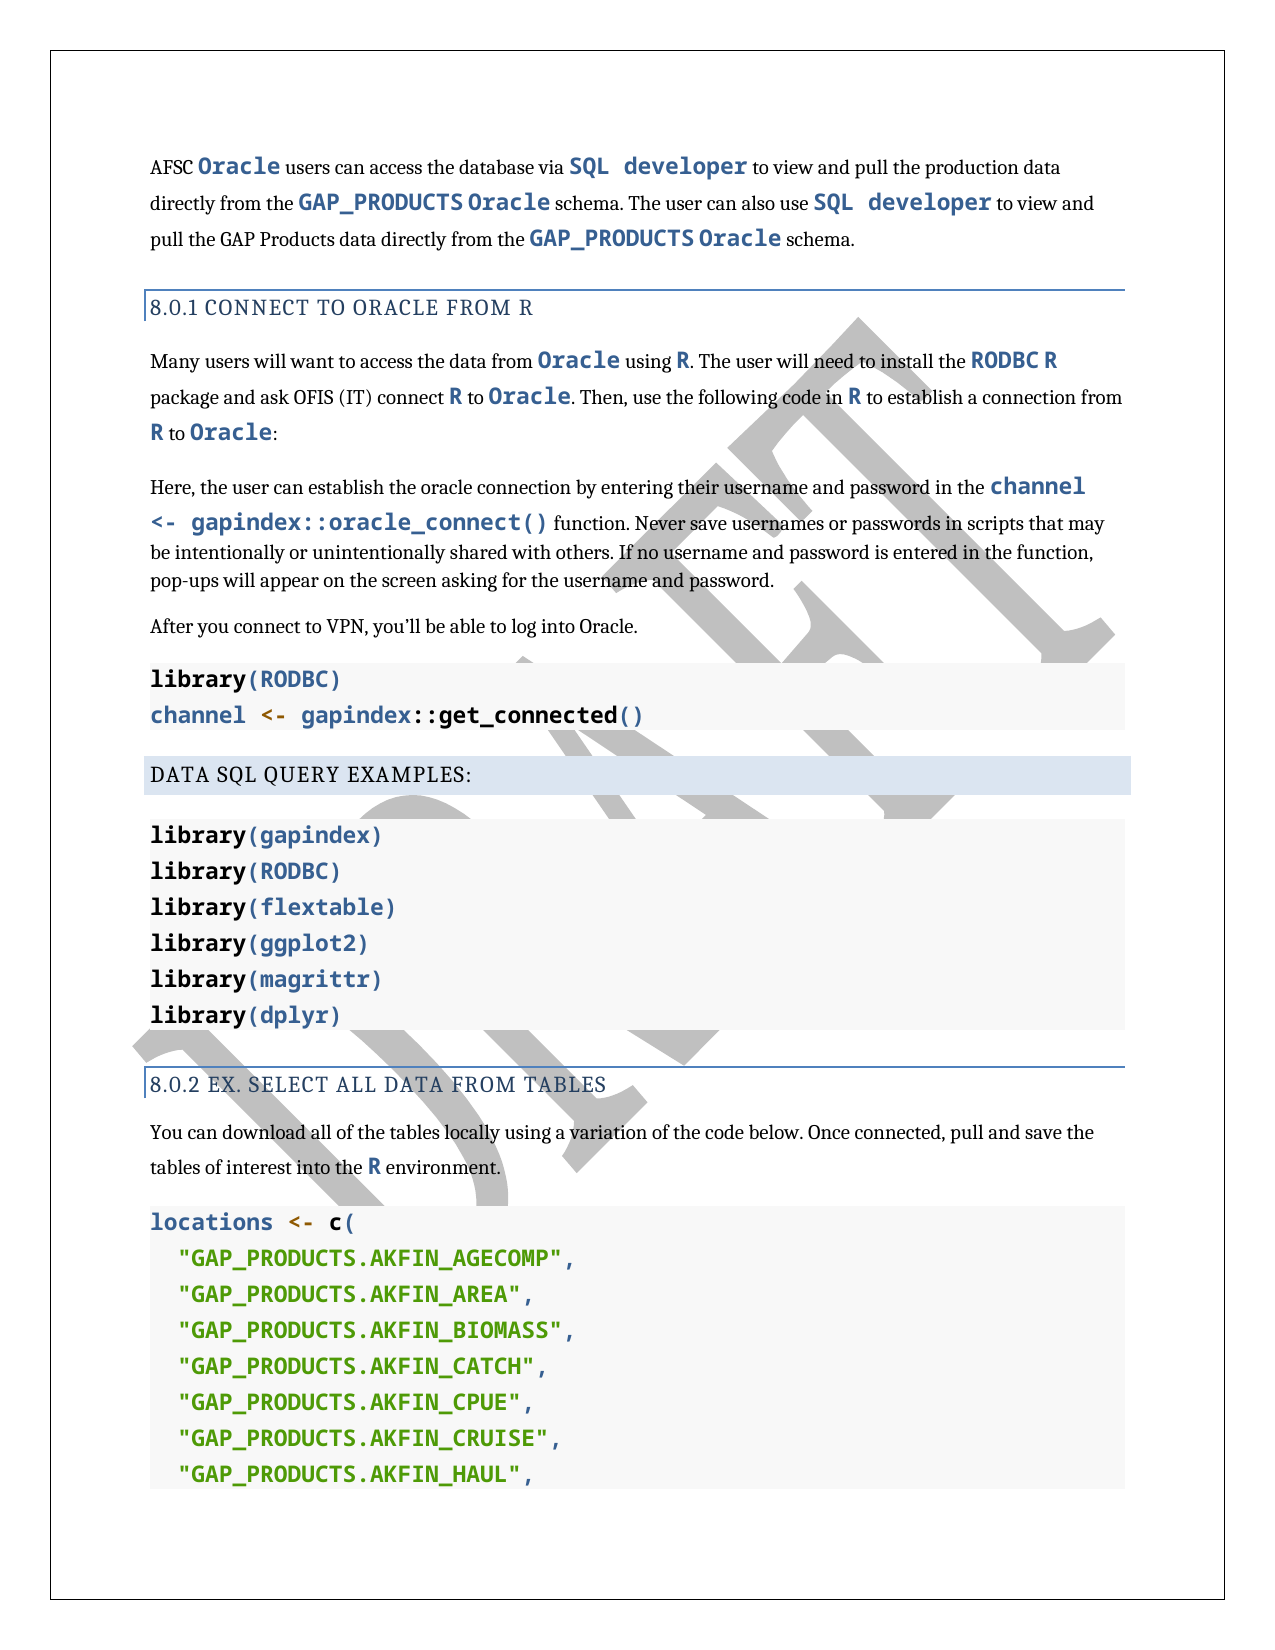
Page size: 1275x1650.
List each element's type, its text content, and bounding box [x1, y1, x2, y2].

text library(RODBC) channel <- gapindex::get_connected() [150, 663, 1125, 730]
text Many users will want to access the data from Oracle using R. The user will need to install the RODBC R package and ask OFIS (IT) connect R to Oracle. Then, use the following code in R to establish a connection from R to Oracle: [150, 344, 1125, 447]
text library(gapindex) library(RODBC) library(flextable) library(ggplot2) library(magrittr) library(dplyr) [150, 819, 1125, 1030]
subtitle 8.0.2 Ex. Select all data from tables [146, 1068, 1125, 1098]
subtitle Data SQL Query Examples: [150, 762, 1125, 788]
text You can download all of the tables locally using a variation of the code below. Once connected, pull and save the tables of interest into the R environment. [150, 1121, 1125, 1181]
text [150, 1206, 1125, 1489]
text AFSC Oracle users can access the database via SQL developer to view and pull the production data directly from the GAP_PRODUCTS Oracle schema. The user can also use SQL developer to view and pull the GAP Products data directly from the GAP_PRODUCTS Oracle schema. [150, 150, 1125, 253]
text After you connect to VPN, you’ll be able to log into Oracle. [150, 615, 1125, 639]
text Here, the user can establish the oracle connection by entering their username and password in the channel <- gapindex::oracle_connect() function. Never save usernames or passwords in scripts that may be intentionally or unintentionally shared with others. If no username and password is entered in the function, pop-ups will appear on the screen asking for the username and password. [150, 470, 1125, 592]
subtitle 8.0.1 Connect to Oracle from R [146, 291, 1125, 321]
